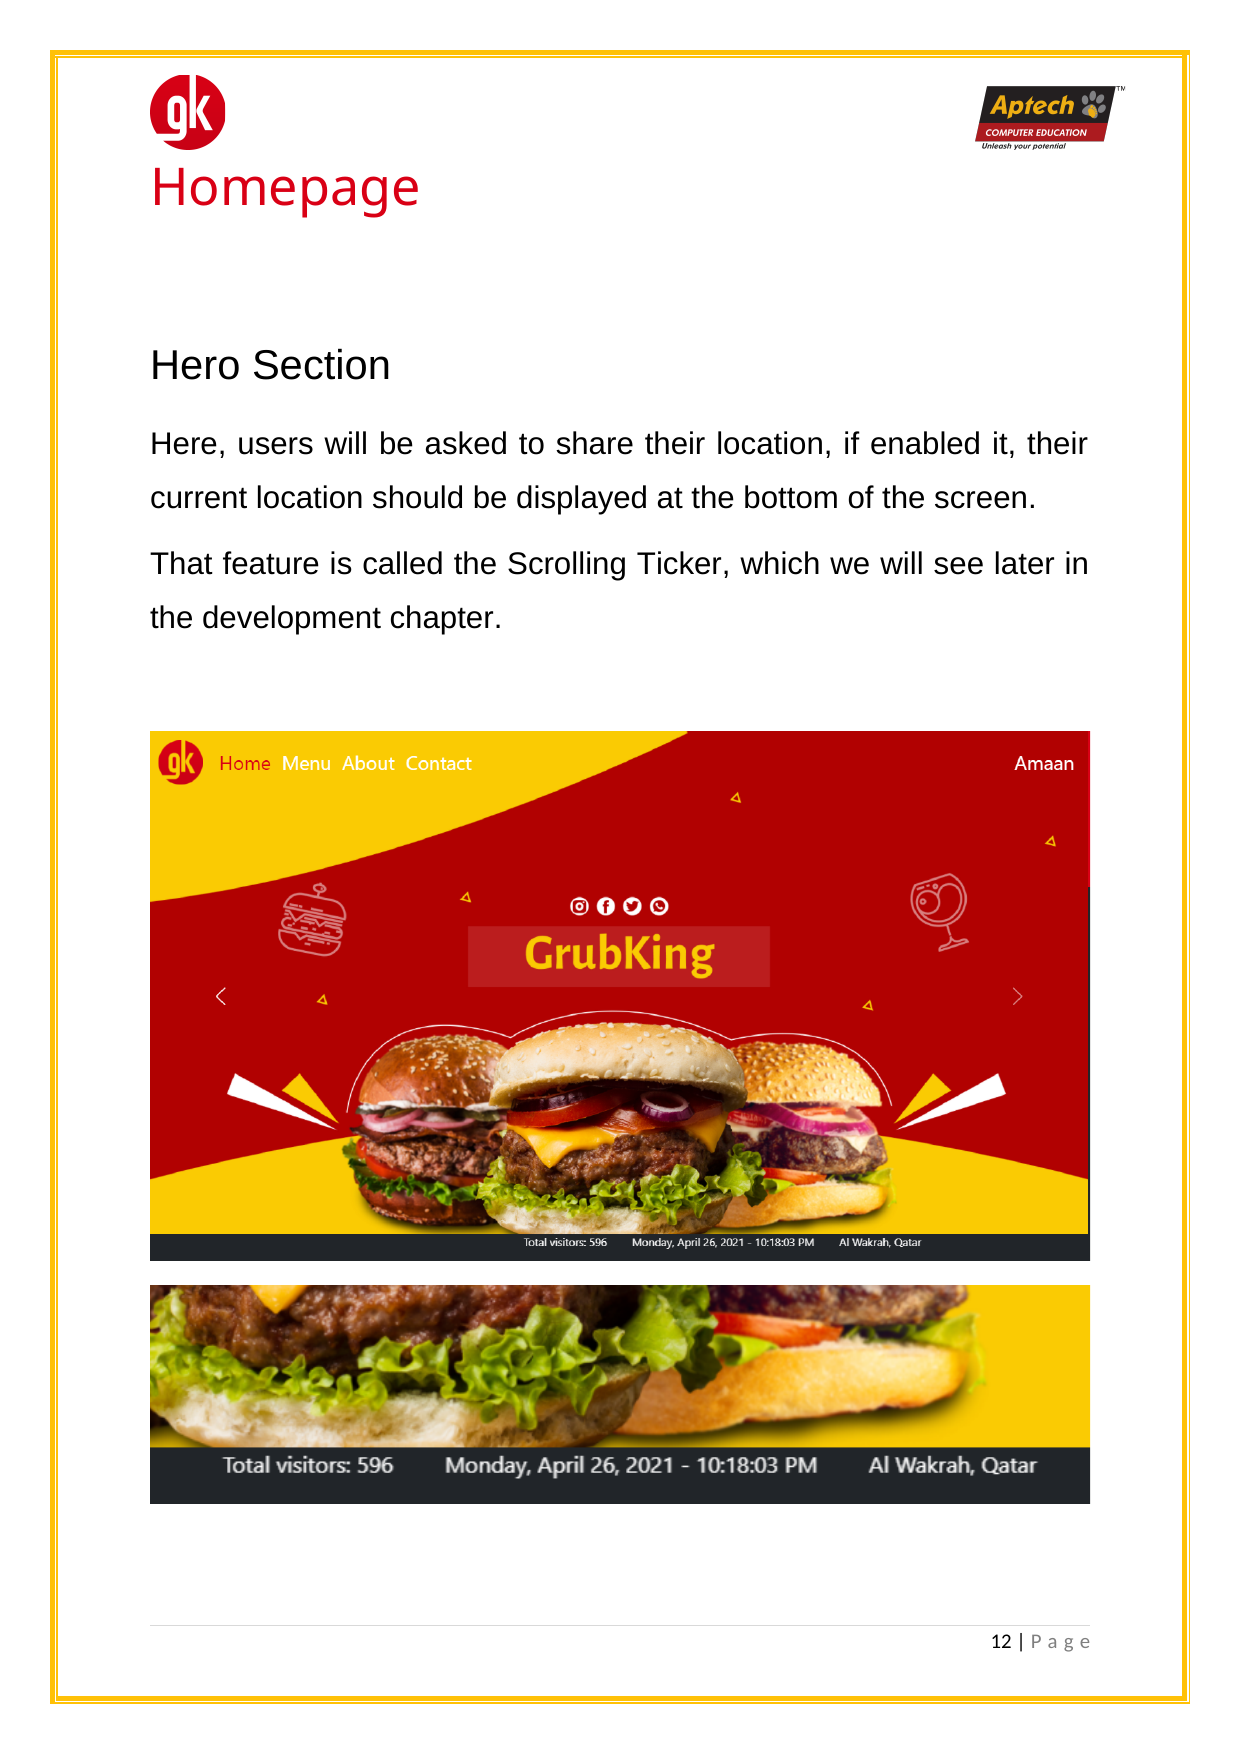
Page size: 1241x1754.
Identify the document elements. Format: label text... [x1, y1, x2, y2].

picture [150, 75, 226, 150]
picture [150, 1285, 1091, 1504]
subtitle Homepage [150, 150, 1090, 221]
picture [150, 731, 1091, 1261]
text Hero Section [150, 341, 1090, 389]
text That feature is called the Scrolling Ticker, which we will see later in the development chapter. [150, 545, 1090, 635]
picture [975, 86, 1125, 150]
text Here, users will be asked to share their location, if enabled it, their current location should be displayed at the bottom of the screen. [150, 425, 1090, 515]
